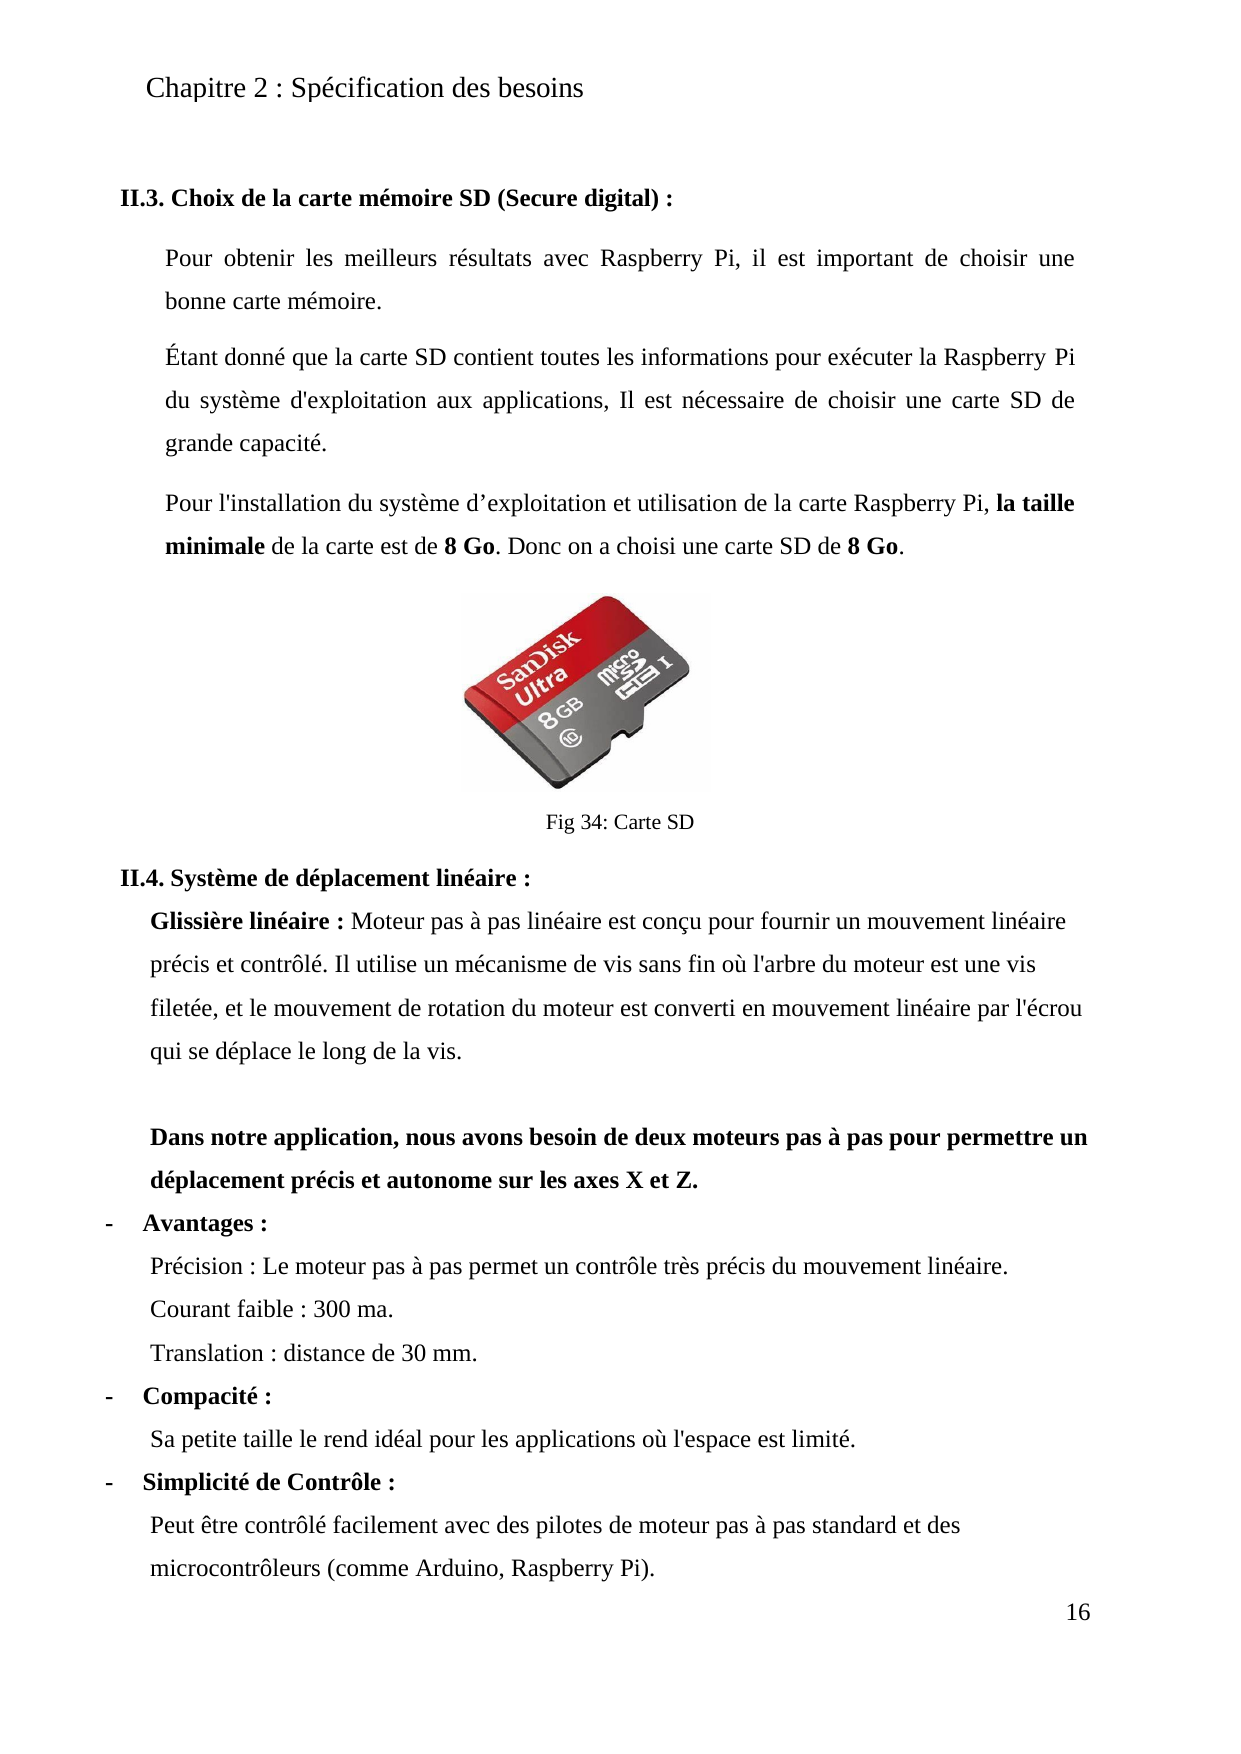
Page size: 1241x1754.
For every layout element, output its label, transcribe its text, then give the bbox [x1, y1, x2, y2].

picture [461, 593, 711, 792]
text Translation : distance de 30 mm. [150, 1338, 1075, 1366]
subtitle II.4. Système de déplacement linéaire : [120, 863, 1075, 891]
list Simplicité de Contrôle : [105, 1467, 1075, 1496]
text Peut être contrôlé facilement avec des pilotes de moteur pas à pas standard et des microcontrôleurs (comme Arduino, Raspberry Pi). [150, 1510, 1075, 1582]
text Pour obtenir les meilleurs résultats avec Raspberry Pi, il est important de choisir une bonne carte mémoire. [165, 243, 1075, 315]
text Étant donné que la carte SD contient toutes les informations pour exécuter la Raspberry Pi du système d'exploitation aux applications, Il est nécessaire de choisir une carte SD de grande capacité. [165, 342, 1075, 457]
text Sa petite taille le rend idéal pour les applications où l'espace est limité. [150, 1424, 1075, 1453]
list Avantages : [105, 1208, 1075, 1237]
text Pour l'installation du système d’exploitation et utilisation de la carte Raspberry Pi, la taille minimale de la carte est de 8 Go. Donc on a choisi une carte SD de 8 Go. [165, 488, 1075, 559]
text Glissière linéaire : Moteur pas à pas linéaire est conçu pour fournir un mouvement linéaire précis et contrôlé. Il utilise un mécanisme de vis sans fin où l'arbre du moteur est une vis filetée, et le mouvement de rotation du moteur est converti en mouvement linéaire par l'écrou qui se déplace le long de la vis. [150, 906, 1090, 1064]
list Compacité : [105, 1381, 1075, 1409]
text Précision : Le moteur pas à pas permet un contrôle très précis du mouvement linéaire. [150, 1251, 1075, 1280]
subtitle Fig 34: Carte SD [165, 608, 1075, 834]
text Dans notre application, nous avons besoin de deux moteurs pas à pas pour permettre un déplacement précis et autonome sur les axes X et Z. [150, 1122, 1090, 1194]
text Courant faible : 300 ma. [150, 1294, 1075, 1323]
subtitle II.3. Choix de la carte mémoire SD (Secure digital) : [120, 183, 1075, 212]
